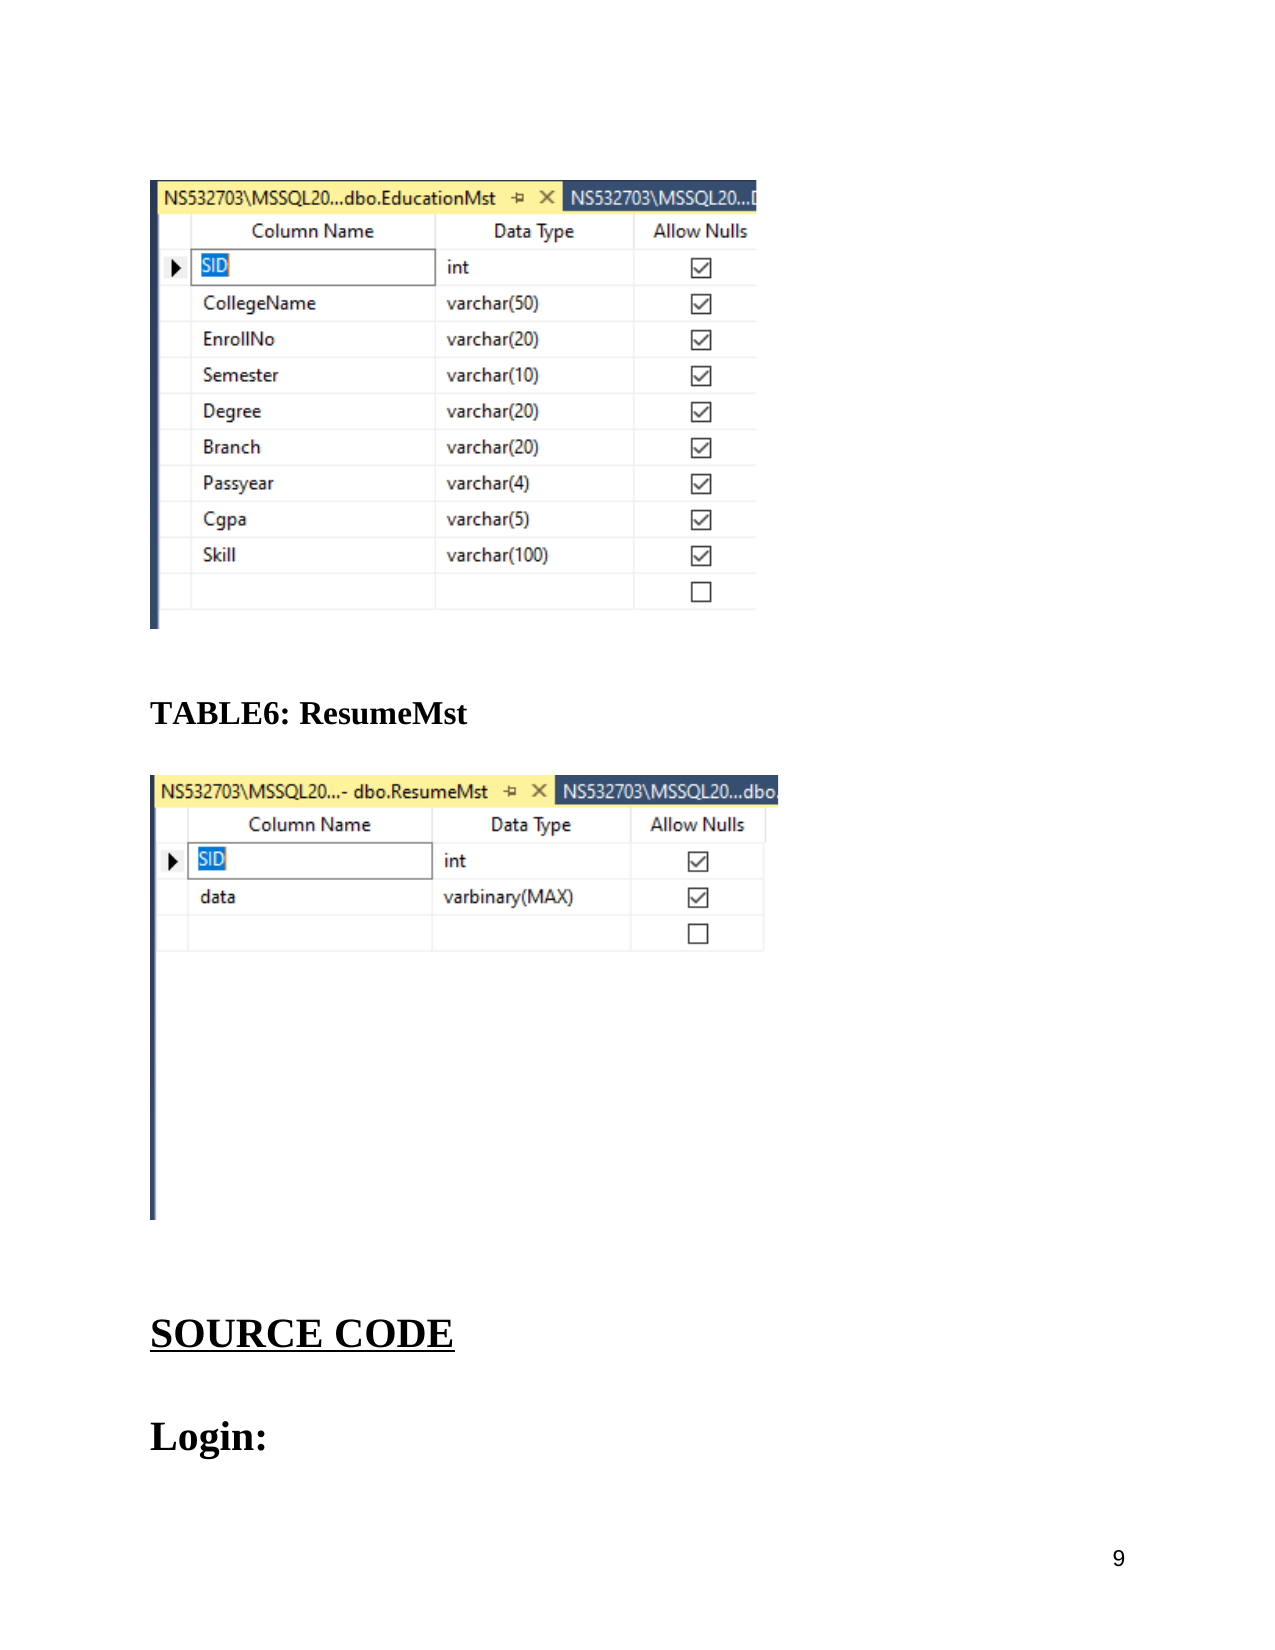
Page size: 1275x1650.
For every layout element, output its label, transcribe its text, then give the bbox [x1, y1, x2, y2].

text SOURCE CODE [150, 1308, 1125, 1356]
text TABLE6: ResumeMst [150, 693, 1125, 731]
text Login: [150, 1411, 1125, 1459]
picture [150, 180, 757, 629]
picture [150, 775, 779, 1220]
